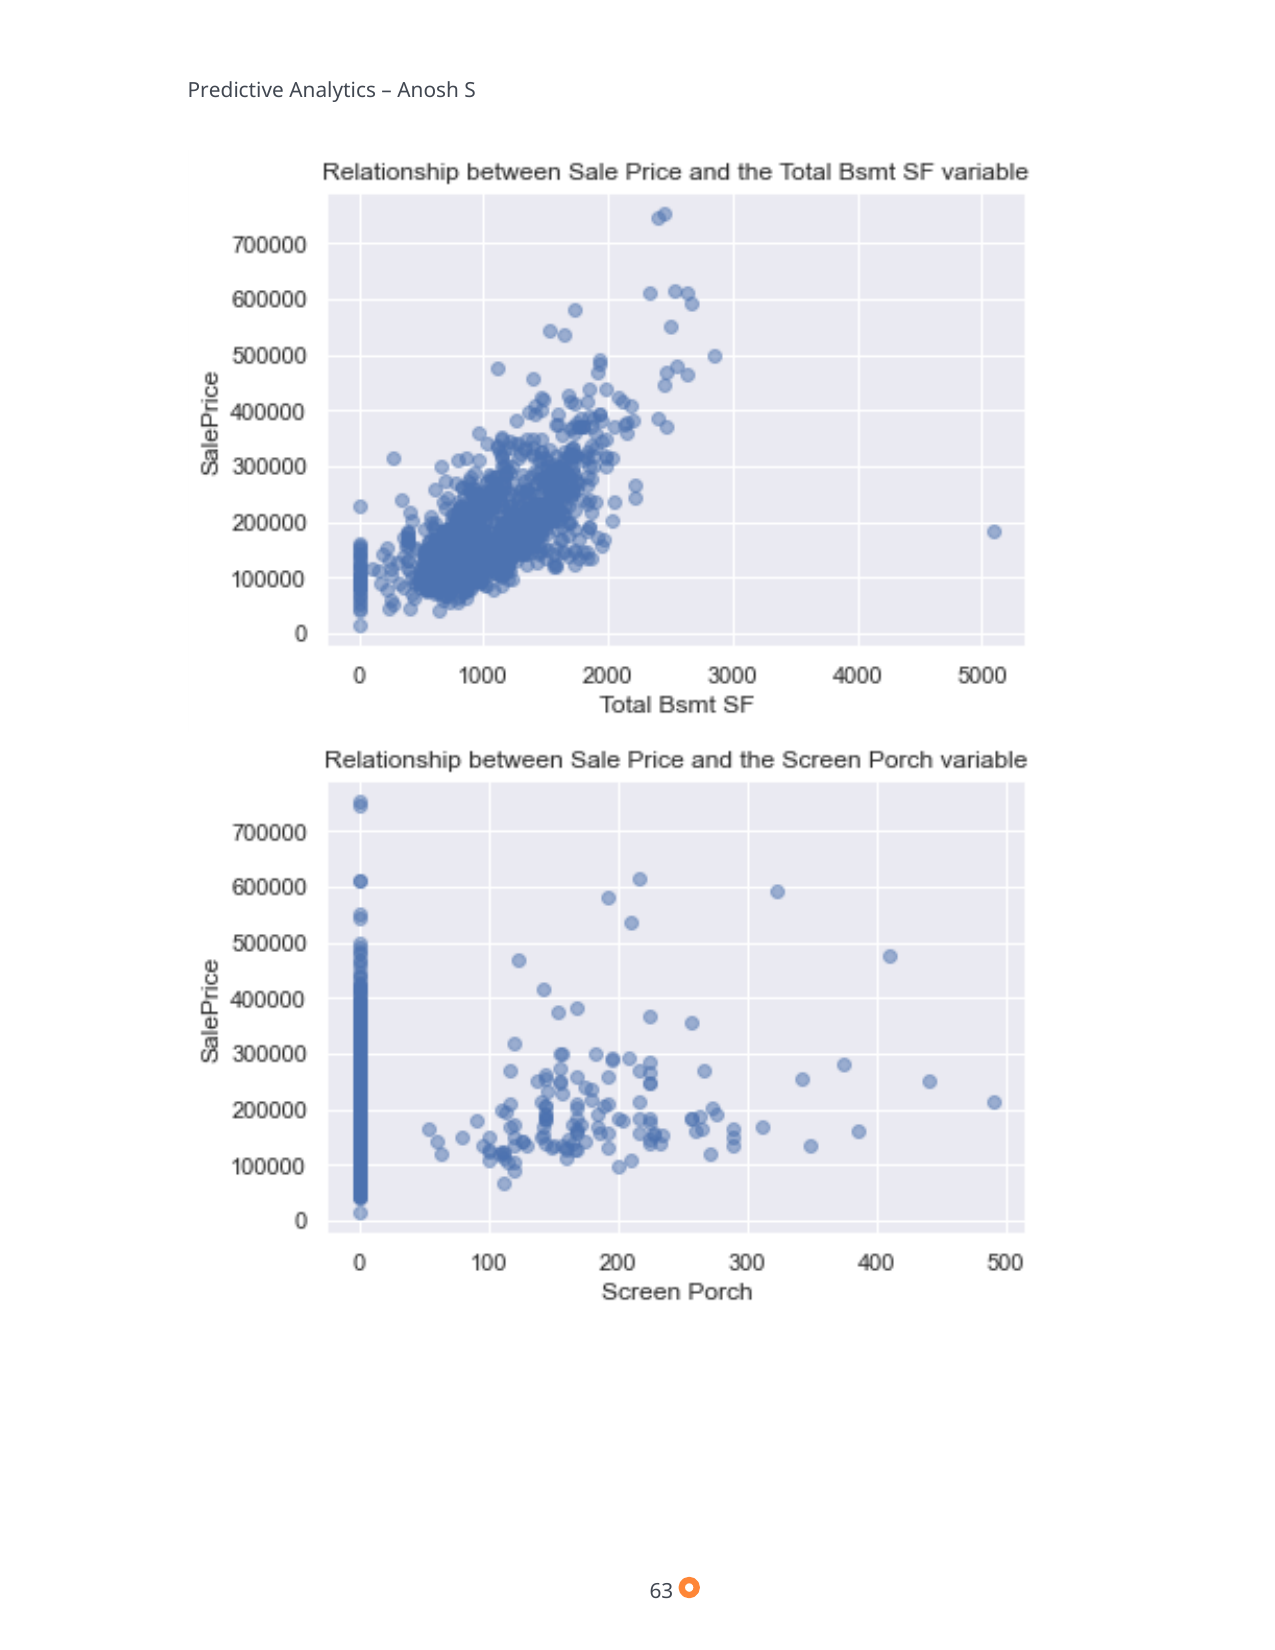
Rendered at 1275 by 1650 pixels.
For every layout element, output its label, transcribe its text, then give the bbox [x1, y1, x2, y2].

picture [187, 737, 1042, 1319]
picture [187, 150, 1044, 732]
